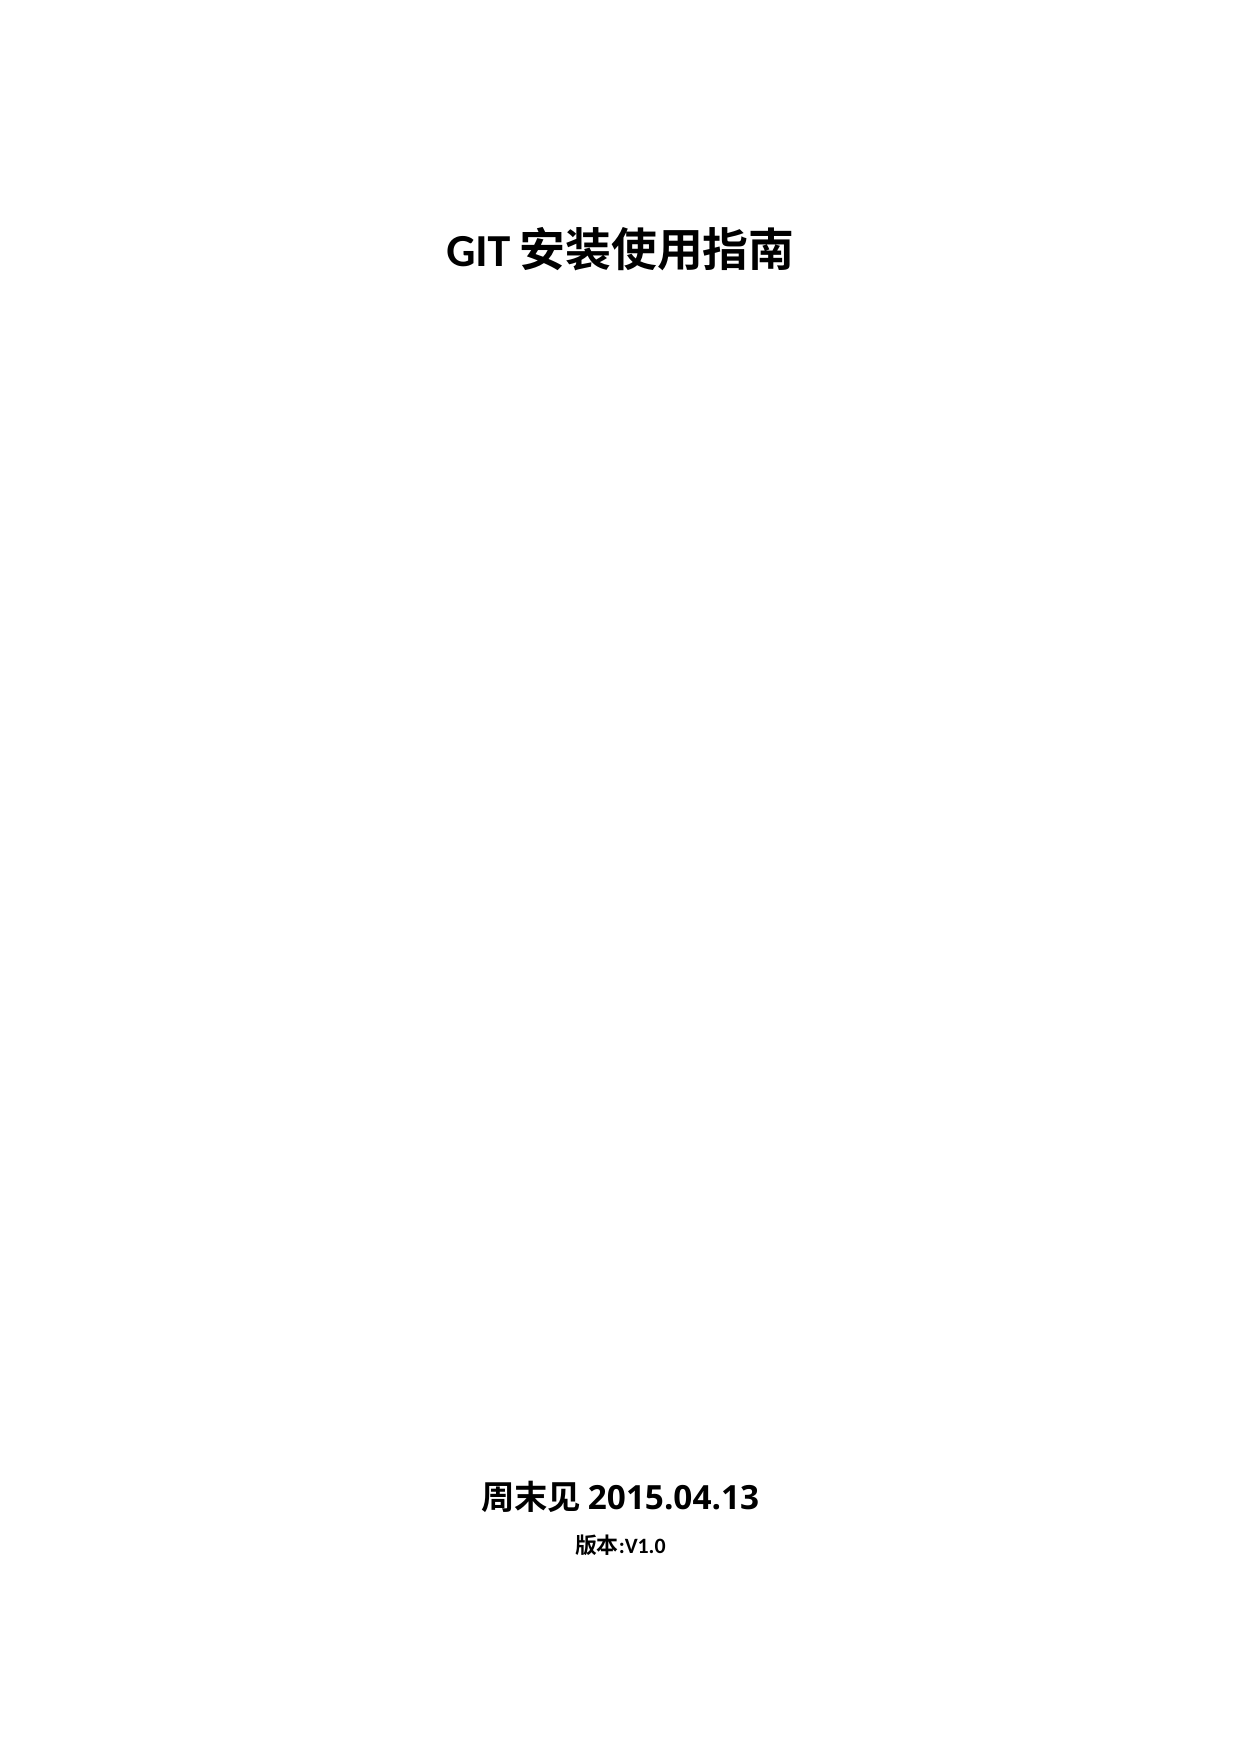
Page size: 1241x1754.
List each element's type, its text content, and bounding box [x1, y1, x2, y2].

subtitle GIT安装使用指南 [187, 197, 1053, 295]
text 周末见2015.04.13 [187, 1463, 1053, 1528]
text 版本:V1.0 [187, 1528, 1053, 1560]
